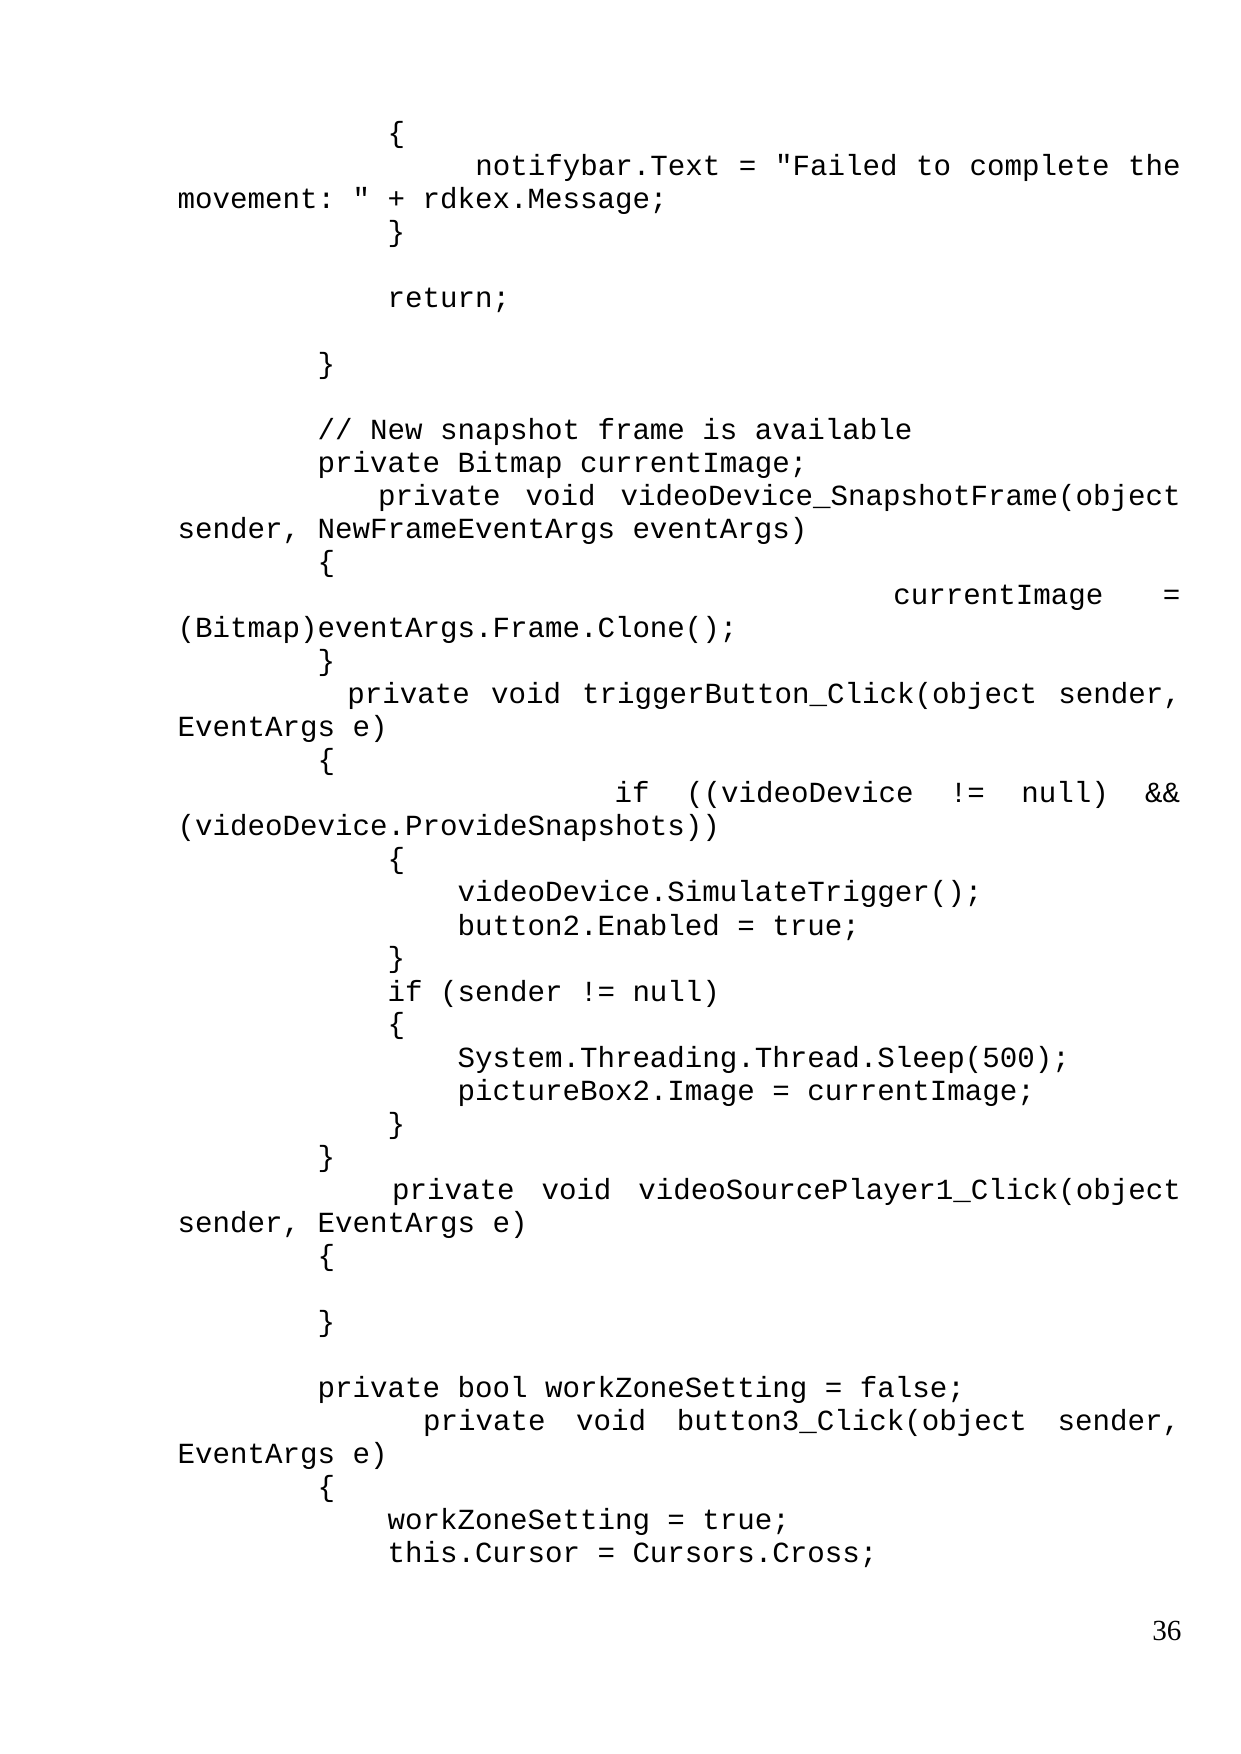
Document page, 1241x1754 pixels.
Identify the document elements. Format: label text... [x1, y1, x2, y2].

text } [177, 1109, 1181, 1142]
text button2.Enabled = true; [177, 911, 1181, 944]
text { [177, 547, 1181, 580]
text notifybar.Text = "Failed to complete the movement: " + rdkex.Message; [177, 151, 1181, 217]
text videoDevice.SimulateTrigger(); [177, 878, 1181, 911]
text private void button3_Click(object sender, EventArgs e) [177, 1406, 1181, 1472]
text workZoneSetting = true; [177, 1505, 1181, 1538]
text // New snapshot frame is available [177, 415, 1181, 448]
text { [177, 844, 1181, 878]
text } [177, 646, 1181, 679]
text { [177, 1010, 1181, 1043]
text } [177, 217, 1181, 250]
text this.Cursor = Cursors.Cross; [177, 1538, 1181, 1571]
text return; [177, 283, 1181, 316]
text pictureBox2.Image = currentImage; [177, 1076, 1181, 1109]
text } [177, 944, 1181, 977]
text { [177, 1472, 1181, 1505]
text if (sender != null) [177, 977, 1181, 1010]
text } [177, 1307, 1181, 1340]
text private void videoSourcePlayer1_Click(object sender, EventArgs e) [177, 1175, 1181, 1241]
text { [177, 746, 1181, 778]
text } [177, 1142, 1181, 1175]
text System.Threading.Thread.Sleep(500); [177, 1043, 1181, 1076]
text private Bitmap currentImage; [177, 448, 1181, 481]
text private void videoDevice_SnapshotFrame(object sender, NewFrameEventArgs eventArgs) [177, 481, 1181, 547]
text if ((videoDevice != null) && (videoDevice.ProvideSnapshots)) [177, 778, 1181, 844]
text { [177, 1241, 1181, 1274]
text private void triggerButton_Click(object sender, EventArgs e) [177, 679, 1181, 746]
text currentImage = (Bitmap)eventArgs.Frame.Clone(); [177, 580, 1181, 646]
text private bool workZoneSetting = false; [177, 1373, 1181, 1406]
text } [177, 349, 1181, 382]
text { [177, 118, 1181, 151]
